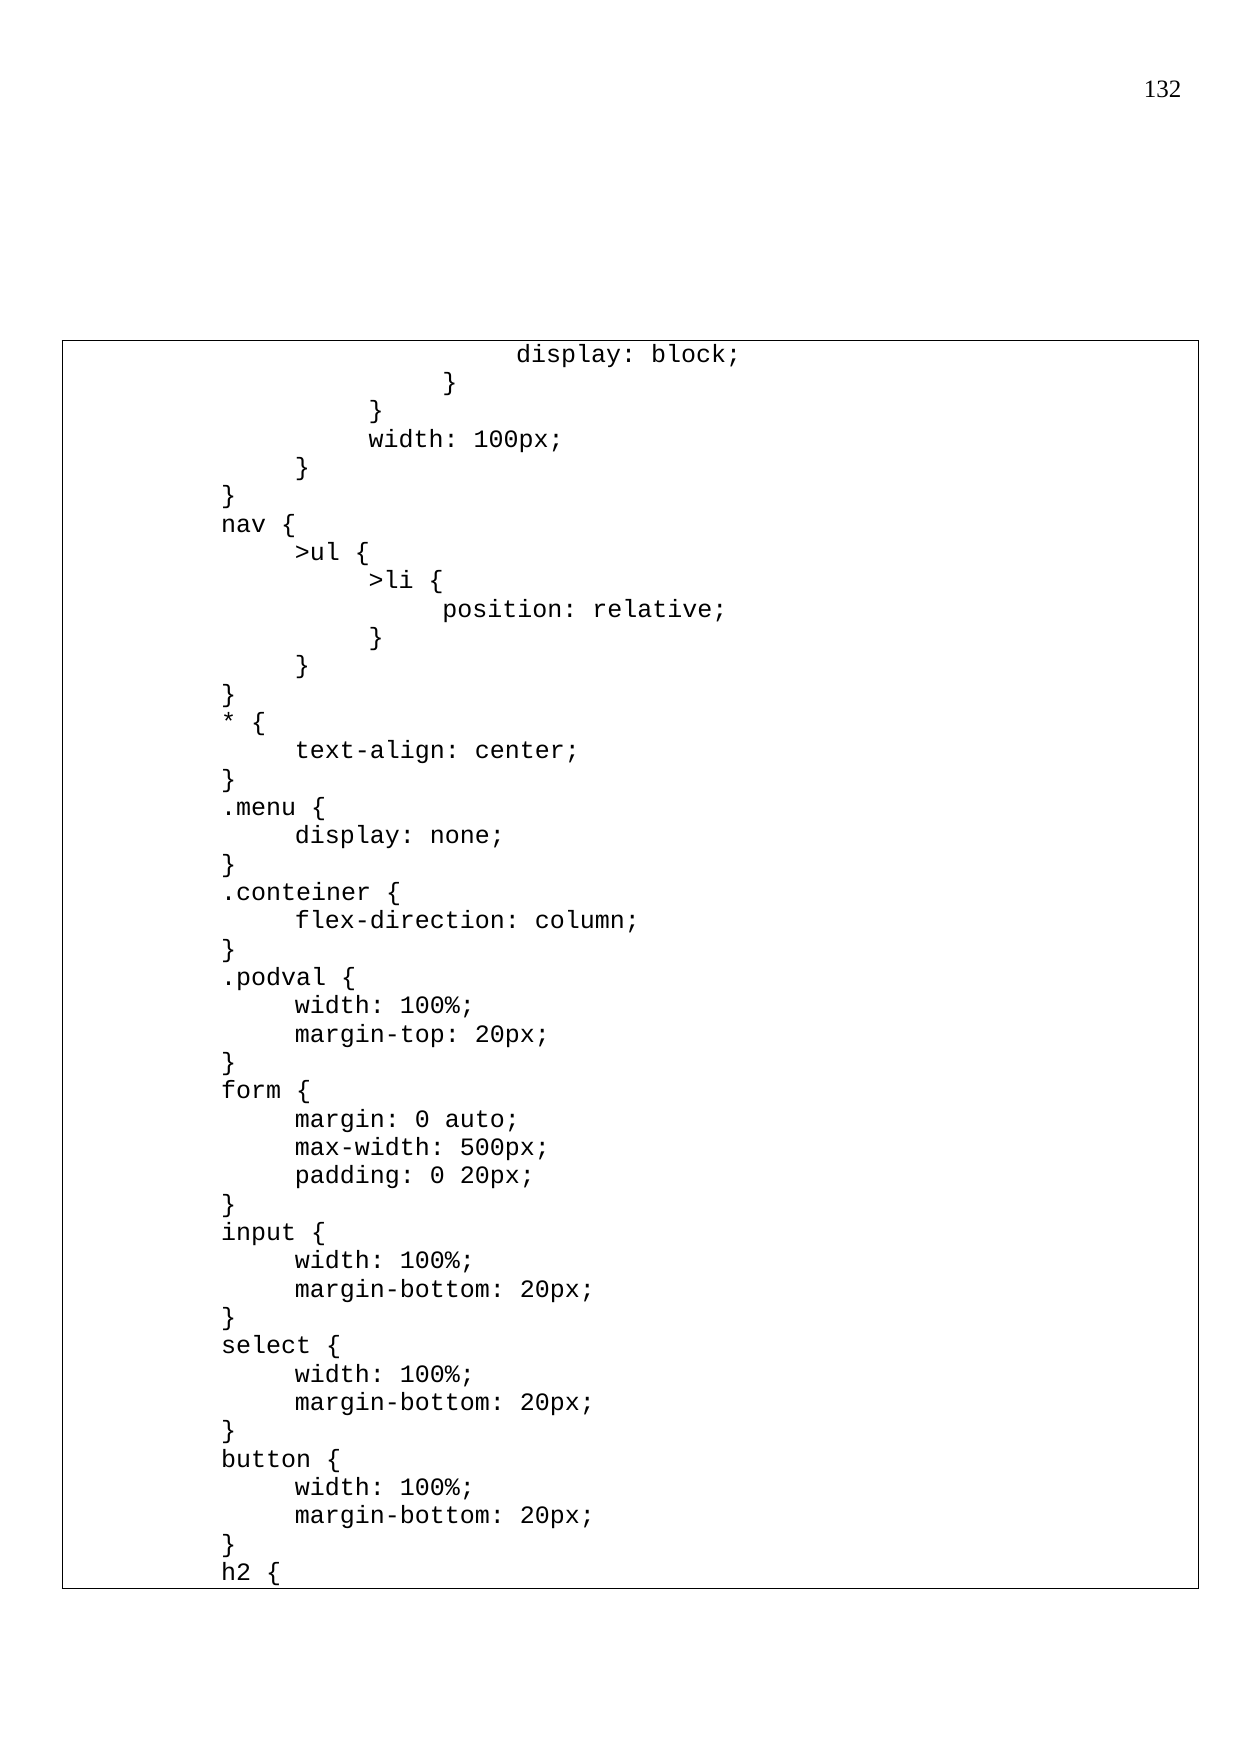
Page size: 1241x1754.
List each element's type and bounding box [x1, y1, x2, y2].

table_header [63, 341, 1198, 1588]
